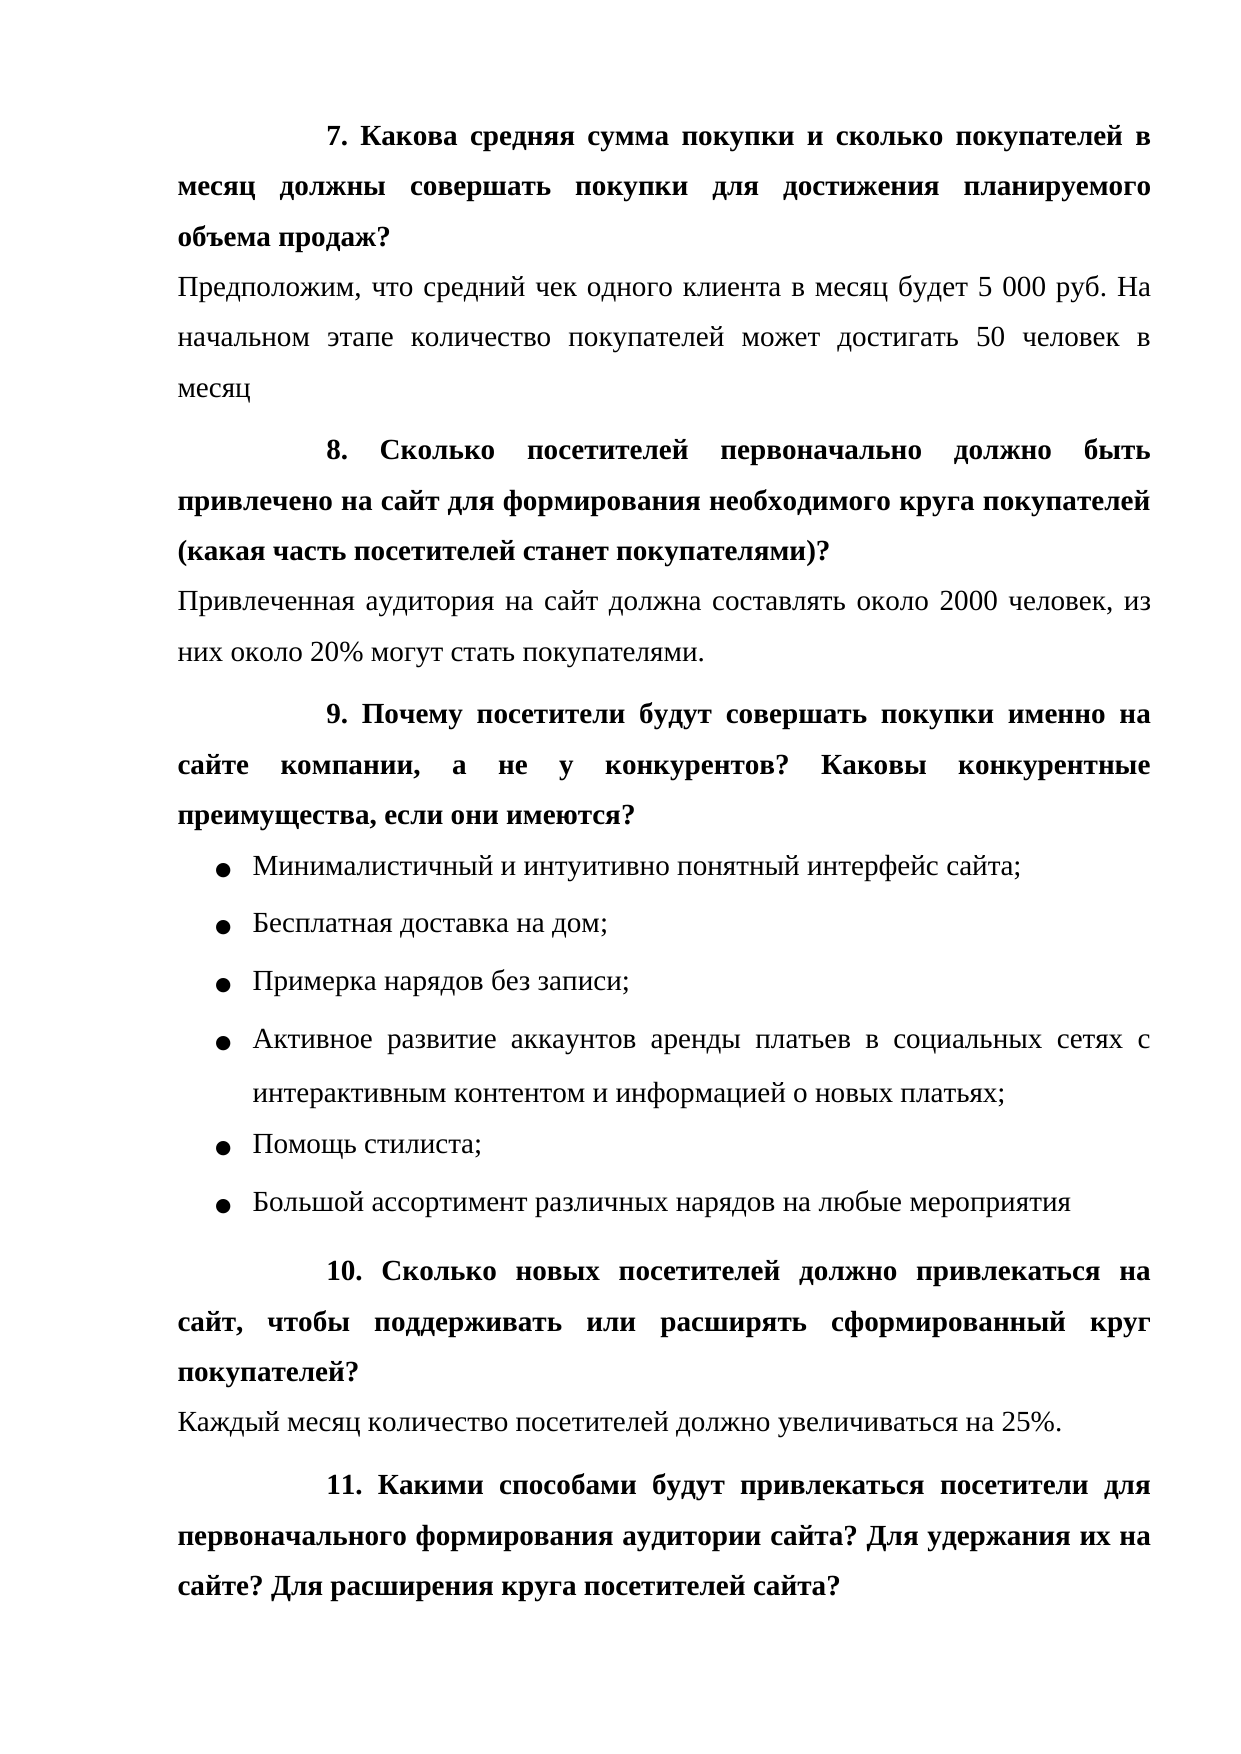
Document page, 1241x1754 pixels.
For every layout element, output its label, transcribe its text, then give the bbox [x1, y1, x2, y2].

list Активное развитие аккаунтов аренды платьев в социальных сетях с интерактивным контентом и информацией о новых платьях; [215, 1020, 1152, 1109]
list Помощь стилиста; [215, 1126, 1152, 1164]
text Каждый месяц количество посетителей должно увеличиваться на 25%. [177, 1404, 1152, 1438]
list 7. Какова средняя сумма покупки и сколько покупателей в месяц должны совершать покупки для достижения планируемого объема продаж? [177, 118, 1152, 252]
text Предположим, что средний чек одного клиента в месяц будет 5 000 руб. На начальном этапе количество покупателей может достигать 50 человек в месяц [177, 269, 1152, 403]
text Привлеченная аудитория на сайт должна составлять около 2000 человек, из них около 20% могут стать покупателями. [177, 583, 1152, 667]
list Примерка нарядов без записи; [215, 963, 1152, 1001]
list Минималистичный и интуитивно понятный интерфейс сайта; [215, 847, 1152, 886]
list 10. Сколько новых посетителей должно привлекаться на сайт, чтобы поддерживать или расширять сформированный круг покупателей? [177, 1253, 1152, 1388]
list Большой ассортимент различных нарядов на любые мероприятия [215, 1183, 1152, 1222]
list Бесплатная доставка на дом; [215, 905, 1152, 943]
list 11. Какими способами будут привлекаться посетители для первоначального формирования аудитории сайта? Для удержания их на сайте? Для расширения круга посетителей сайта? [177, 1467, 1152, 1601]
list 9. Почему посетители будут совершать покупки именно на сайте компании, а не у конкурентов? Каковы конкурентные преимущества, если они имеются? [177, 697, 1152, 831]
list 8. Сколько посетителей первоначально должно быть привлечено на сайт для формирования необходимого круга покупателей (какая часть посетителей станет покупателями)? [177, 432, 1152, 567]
